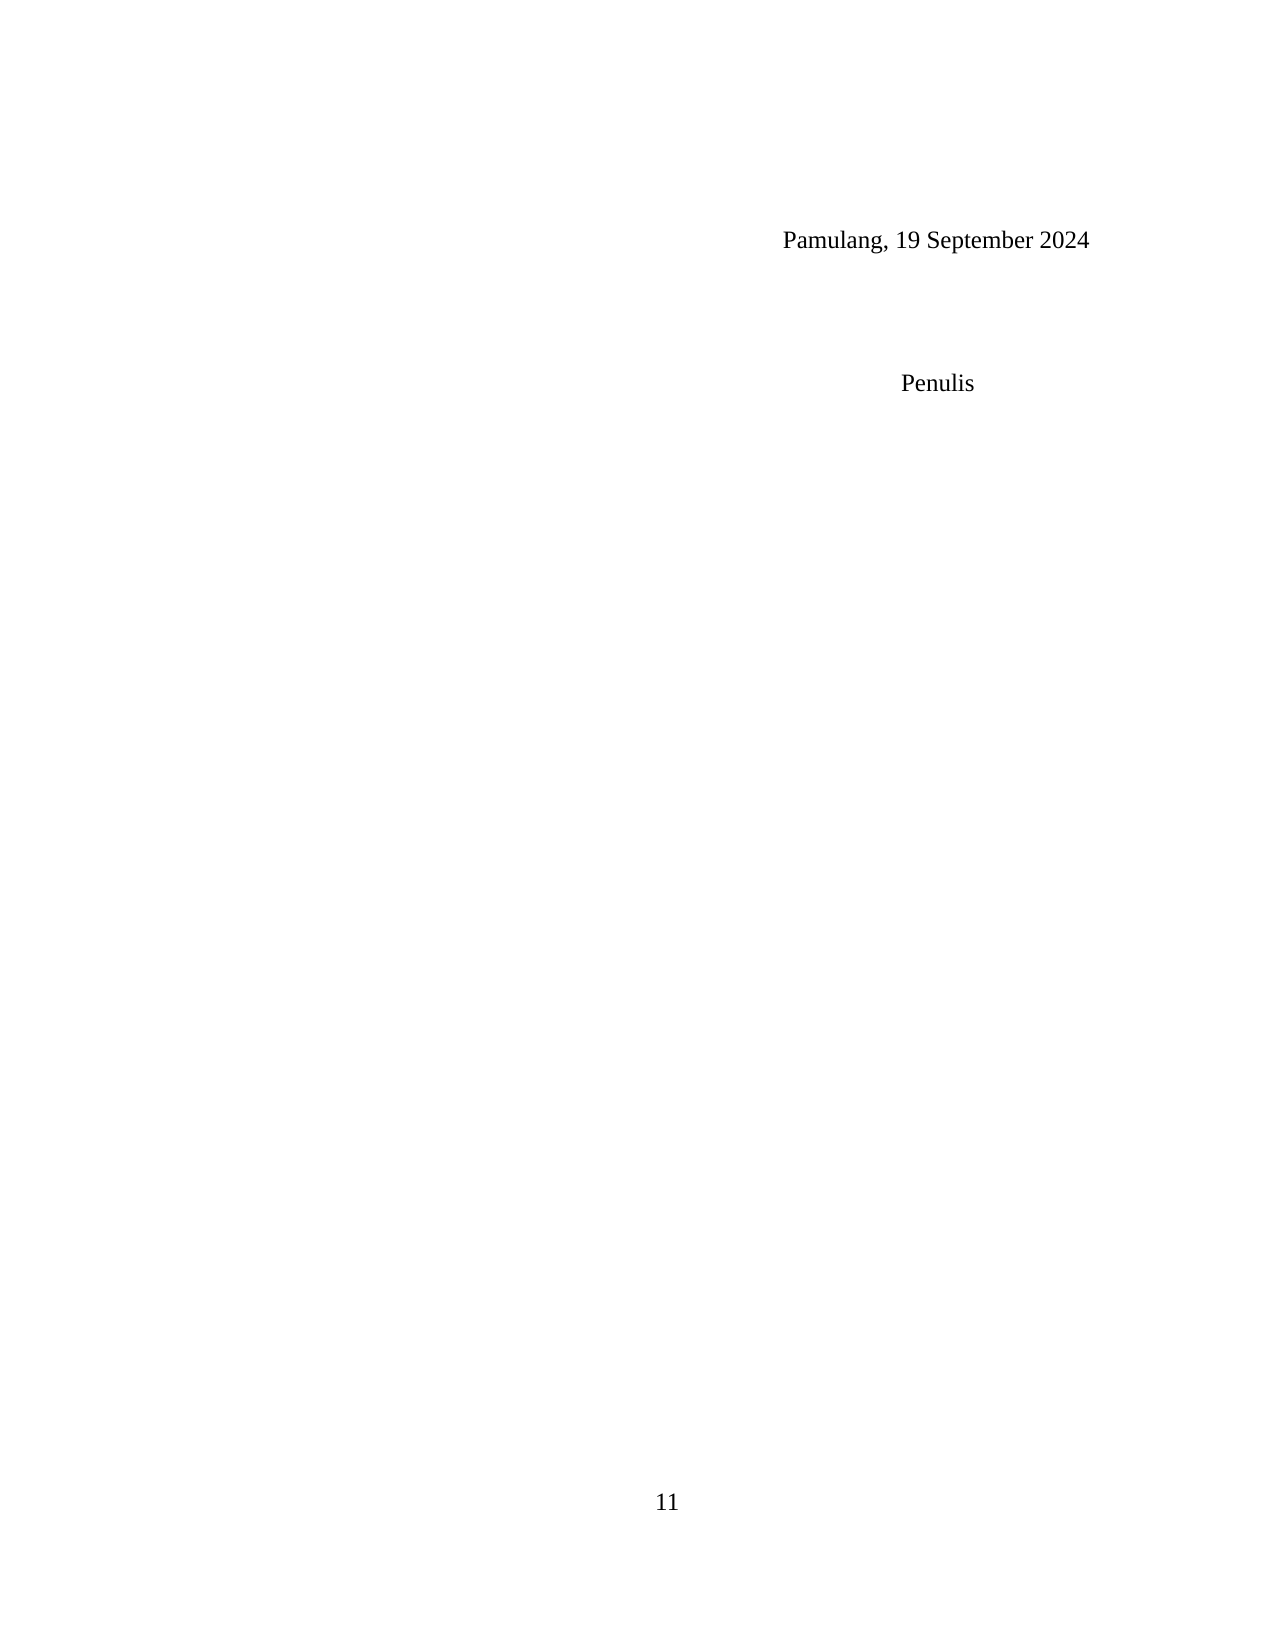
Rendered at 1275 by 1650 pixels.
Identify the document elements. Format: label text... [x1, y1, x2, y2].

text Penulis [901, 368, 1098, 397]
text Pamulang, 19 September 2024 [783, 225, 1098, 254]
